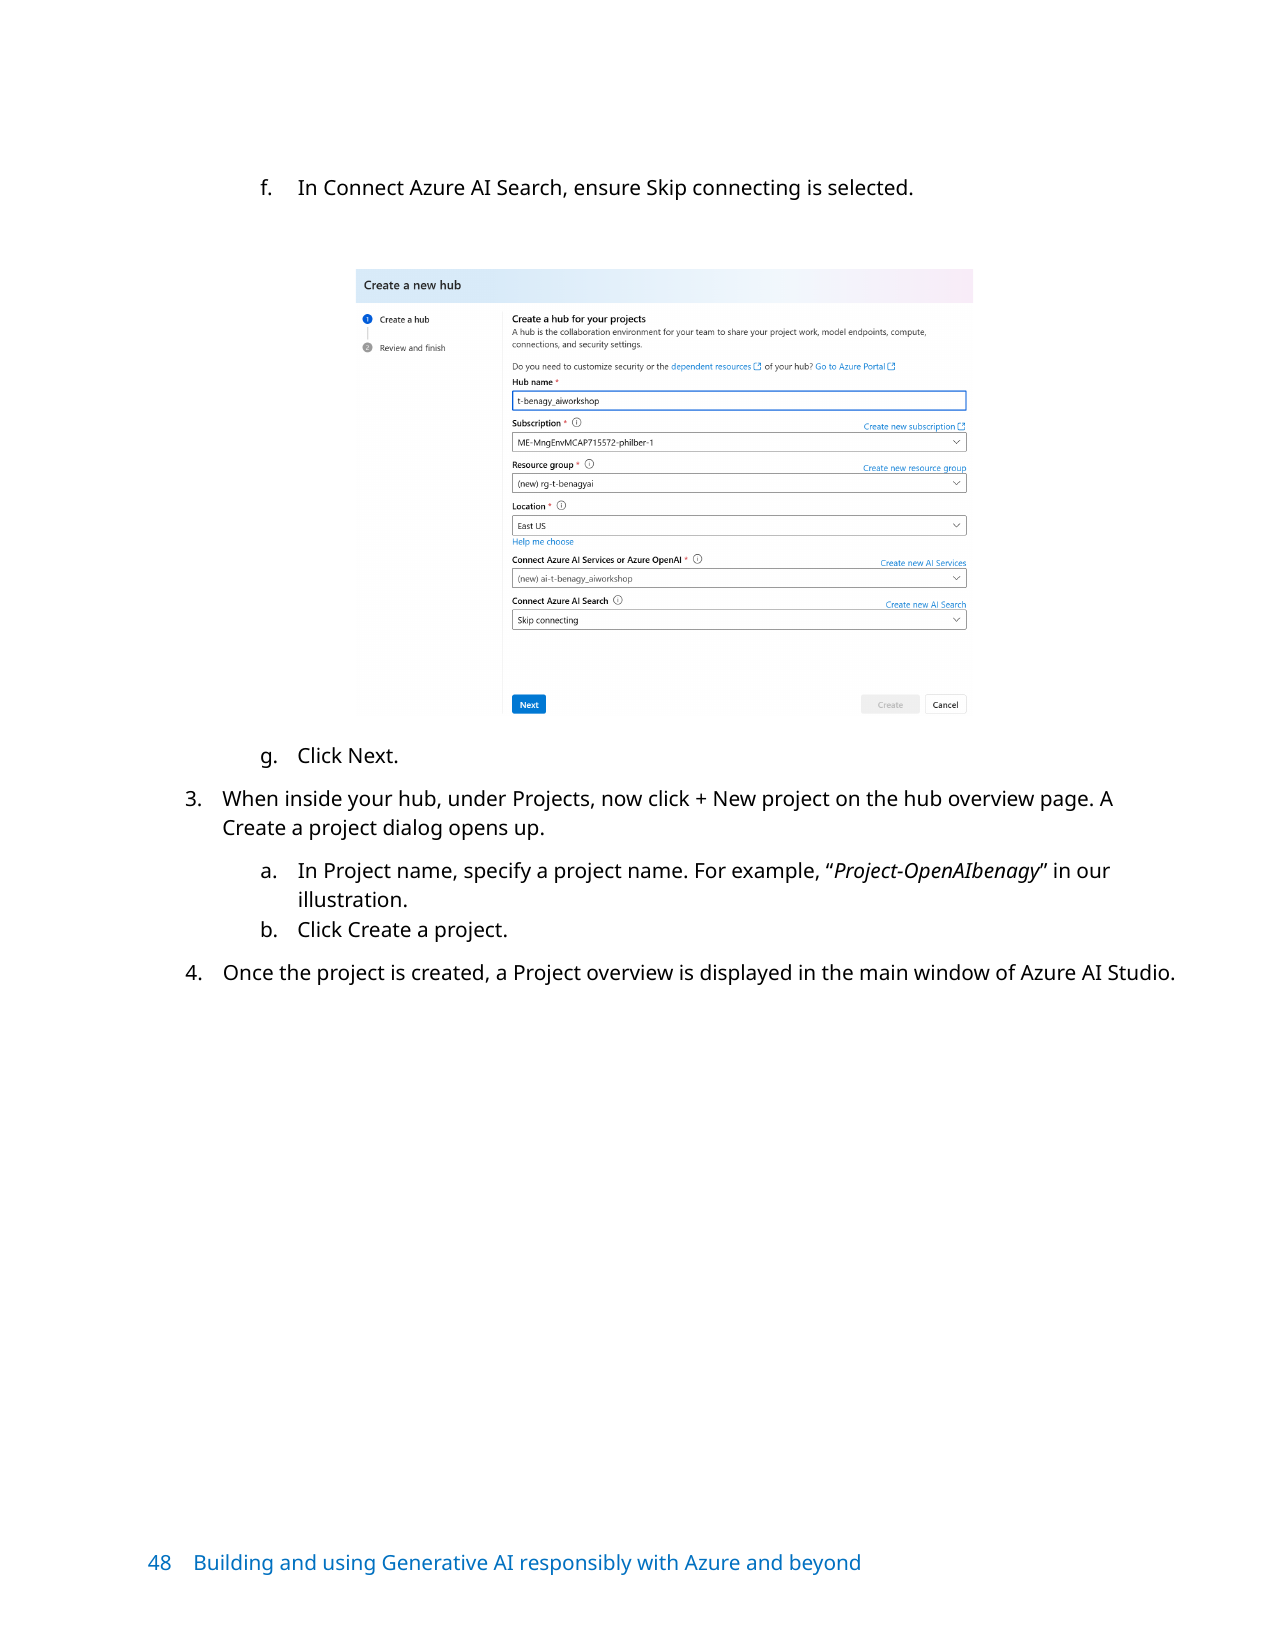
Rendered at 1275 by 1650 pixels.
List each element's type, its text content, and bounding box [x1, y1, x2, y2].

list In Connect Azure AI Search, ensure Skip connecting is selected. [260, 173, 1181, 201]
list Once the project is created, a Project overview is displayed in the main window of Azure AI Studio. [185, 958, 1181, 986]
list Click Next. [260, 741, 1181, 770]
list Click Create a project. [260, 915, 1181, 944]
picture [355, 269, 974, 716]
list When inside your hub, under Projects, now click + New project on the hub overview page. A Create a project dialog opens up. [185, 784, 1181, 842]
list In Project name, specify a project name. For example, “Project-OpenAIbenagy” in our illustration. [260, 856, 1181, 914]
